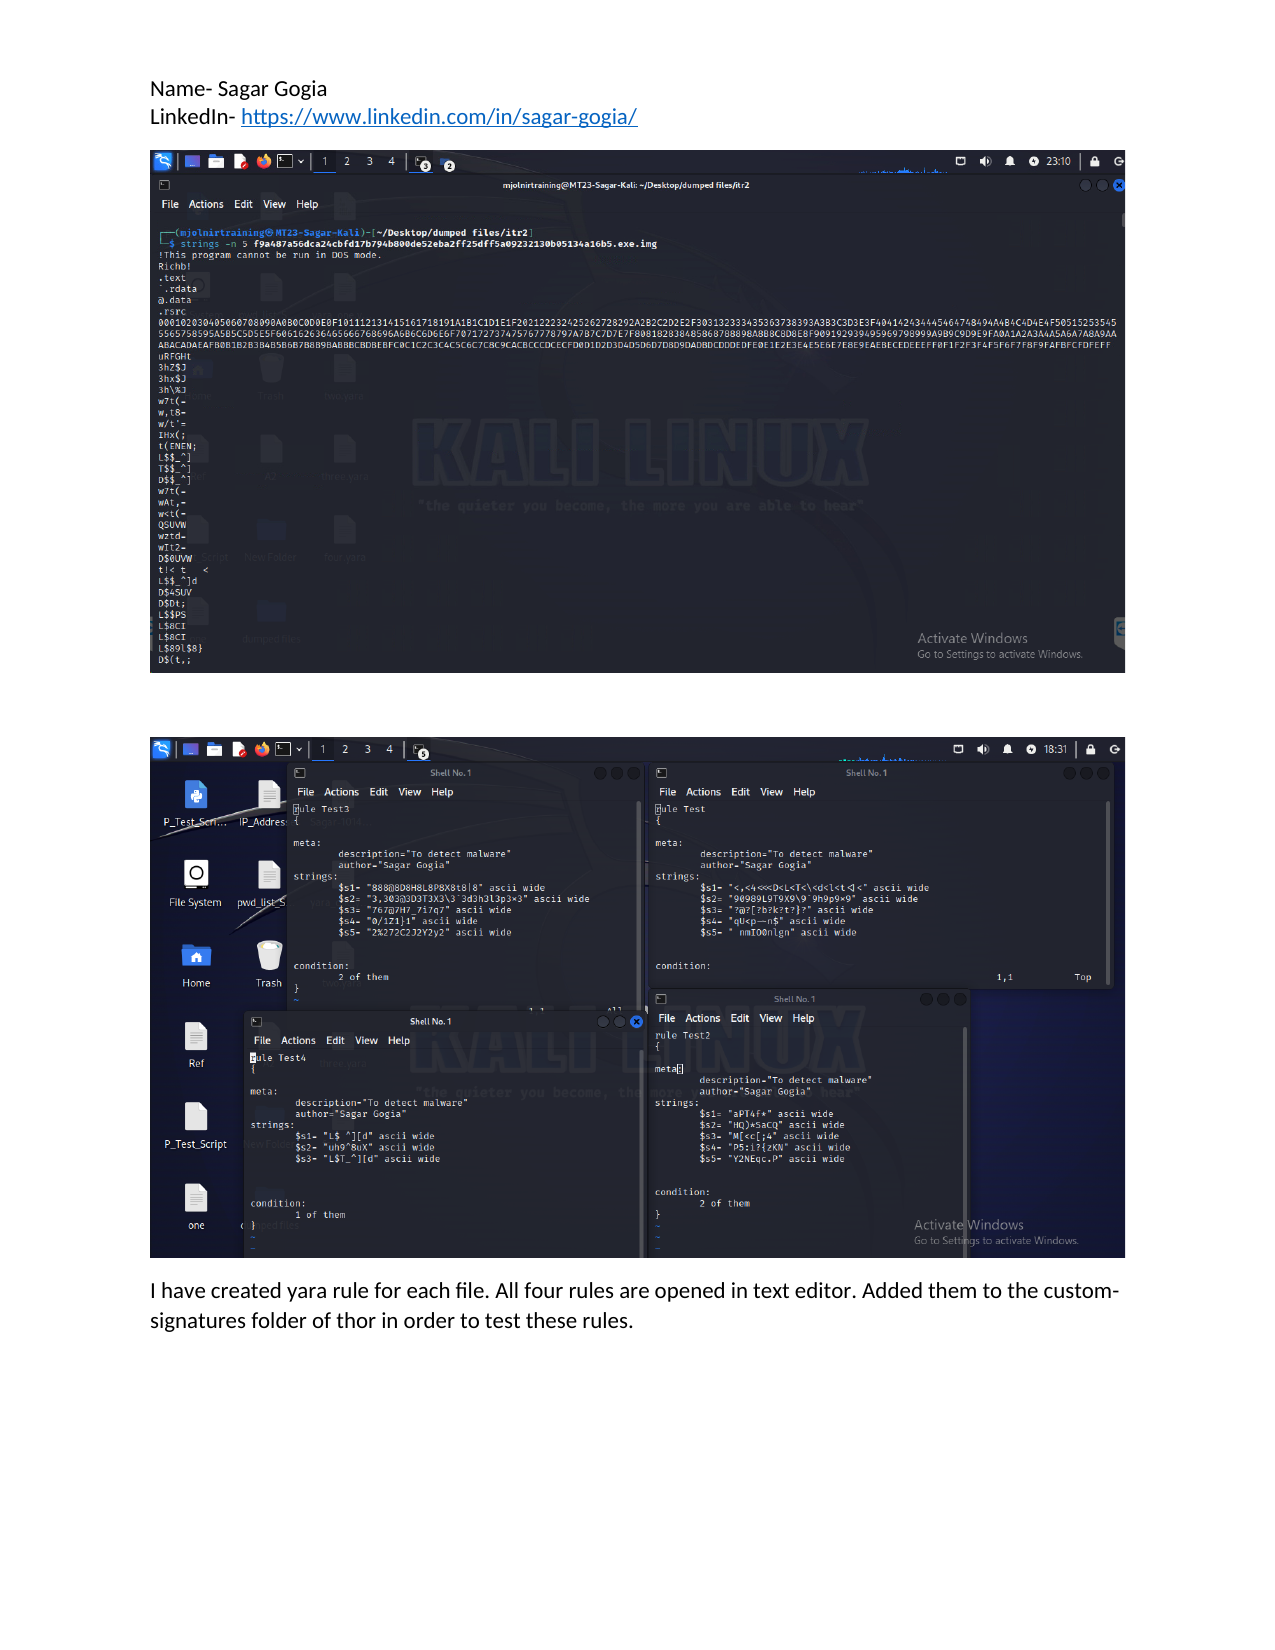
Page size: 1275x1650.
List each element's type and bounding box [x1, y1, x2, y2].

picture [150, 737, 1125, 1258]
text [150, 1276, 1125, 1364]
picture [150, 150, 1125, 673]
